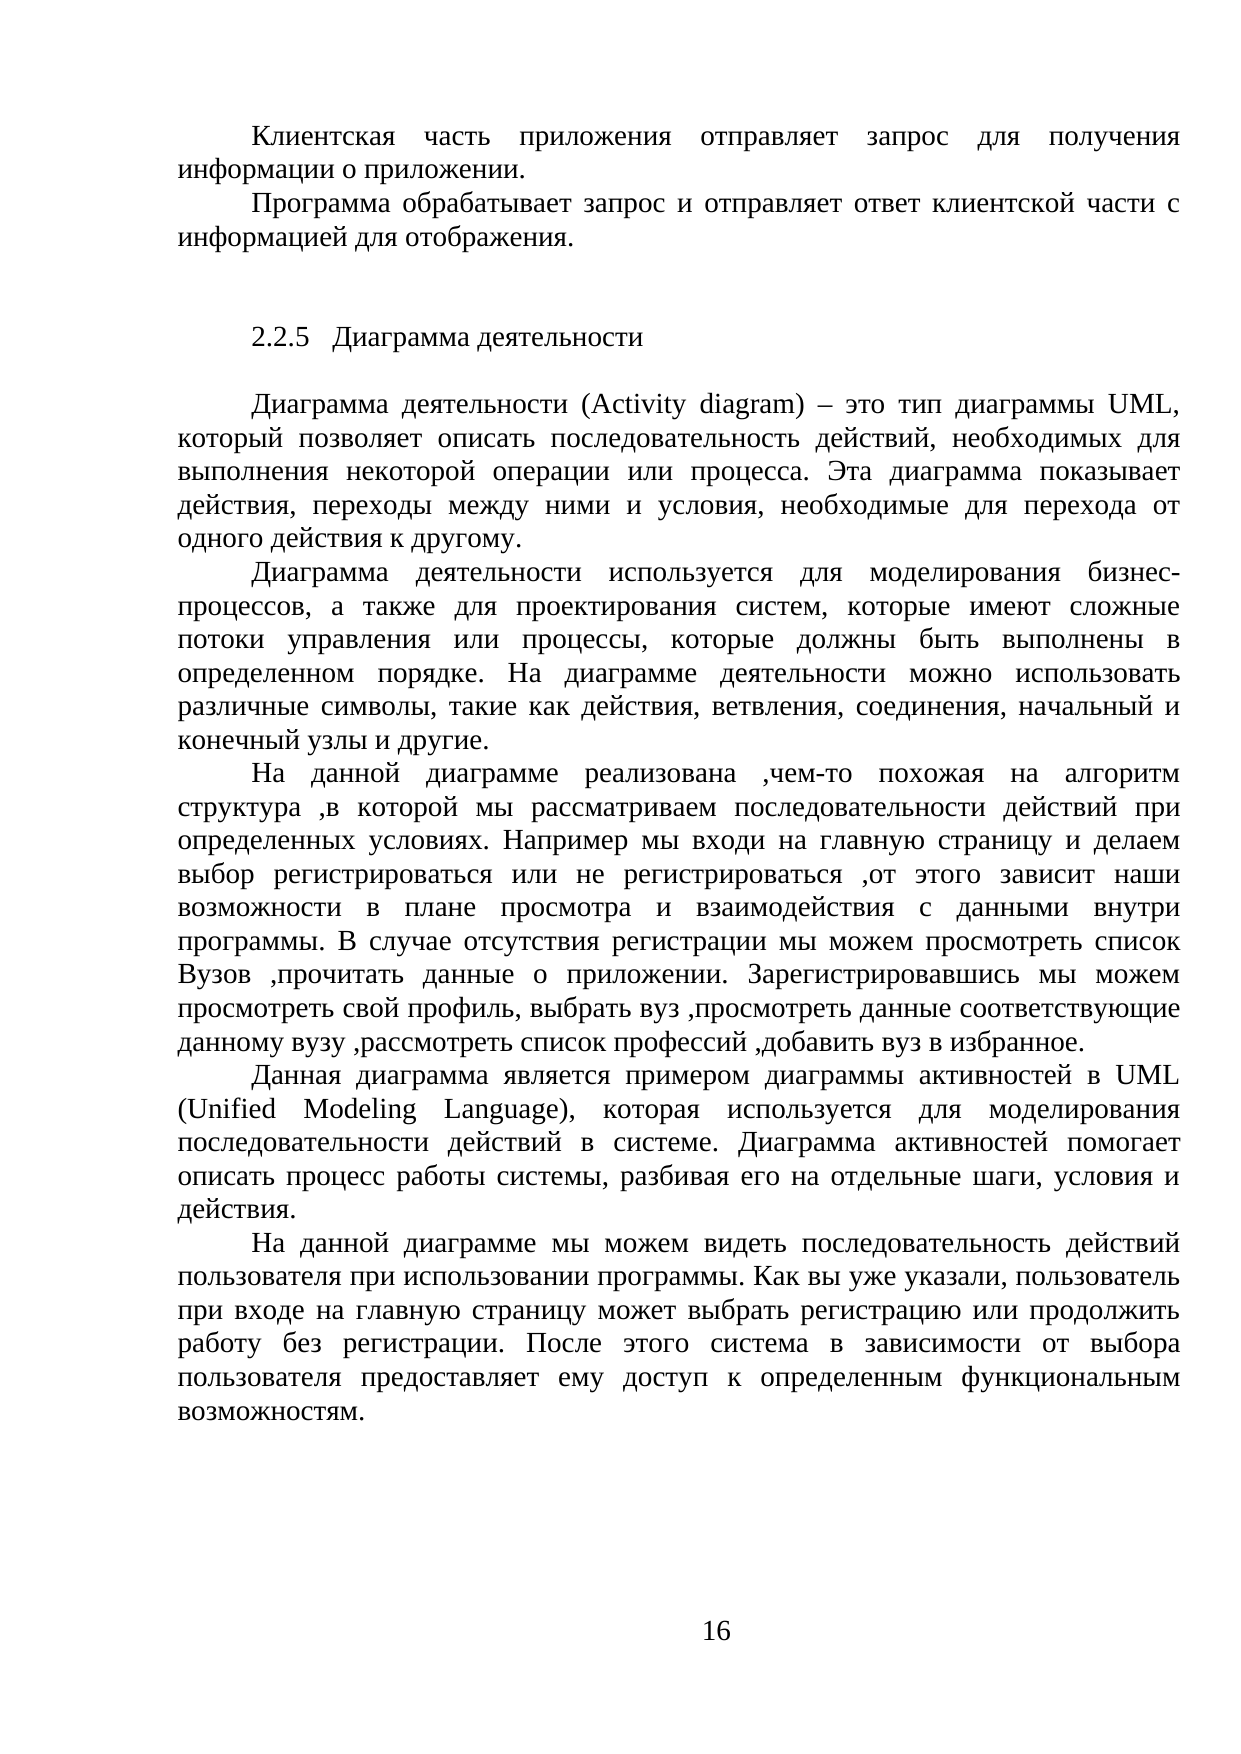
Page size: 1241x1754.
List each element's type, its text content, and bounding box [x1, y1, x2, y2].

text Данная диаграмма является примером диаграммы активностей в UML (Unified Modeling Language), которая используется для моделирования последовательности действий в системе. Диаграмма активностей помогает описать процесс работы системы, разбивая его на отдельные шаги, условия и действия. [177, 1057, 1181, 1225]
text На данной диаграмме мы можем видеть последовательность действий пользователя при использовании программы. Как вы уже указали, пользователь при входе на главную страницу может выбрать регистрацию или продолжить работу без регистрации. После этого система в зависимости от выбора пользователя предоставляет ему доступ к определенным функциональным возможностям. [177, 1225, 1181, 1426]
text Диаграмма деятельности используется для моделирования бизнес-процессов, а также для проектирования систем, которые имеют сложные потоки управления или процессы, которые должны быть выполнены в определенном порядке. На диаграмме деятельности можно использовать различные символы, такие как действия, ветвления, соединения, начальный и конечный узлы и другие. [177, 554, 1181, 755]
text Программа обрабатывает запрос и отправляет ответ клиентской части с информацией для отображения. [177, 185, 1181, 252]
text На данной диаграмме реализована ,чем-то похожая на алгоритм структура ,в которой мы рассматриваем последовательности действий при определенных условиях. Например мы входи на главную страницу и делаем выбор регистрироваться или не регистрироваться ,от этого зависит наши возможности в плане просмотра и взаимодействия с данными внутри программы. В случае отсутствия регистрации мы можем просмотреть список Вузов ,прочитать данные о приложении. Зарегистрировавшись мы можем просмотреть свой профиль, выбрать вуз ,просмотреть данные соответствующие данному вузу ,рассмотреть список профессий ,добавить вуз в избранное. [177, 755, 1181, 1057]
text Диаграмма деятельности (Activity diagram) – это тип диаграммы UML, который позволяет описать последовательность действий, необходимых для выполнения некоторой операции или процесса. Эта диаграмма показывает действия, переходы между ними и условия, необходимые для перехода от одного действия к другому. [177, 386, 1181, 554]
text Клиентская часть приложения отправляет запрос для получения информации о приложении. [177, 118, 1181, 185]
text 2.2.5 Диаграмма деятельности [177, 319, 1181, 353]
